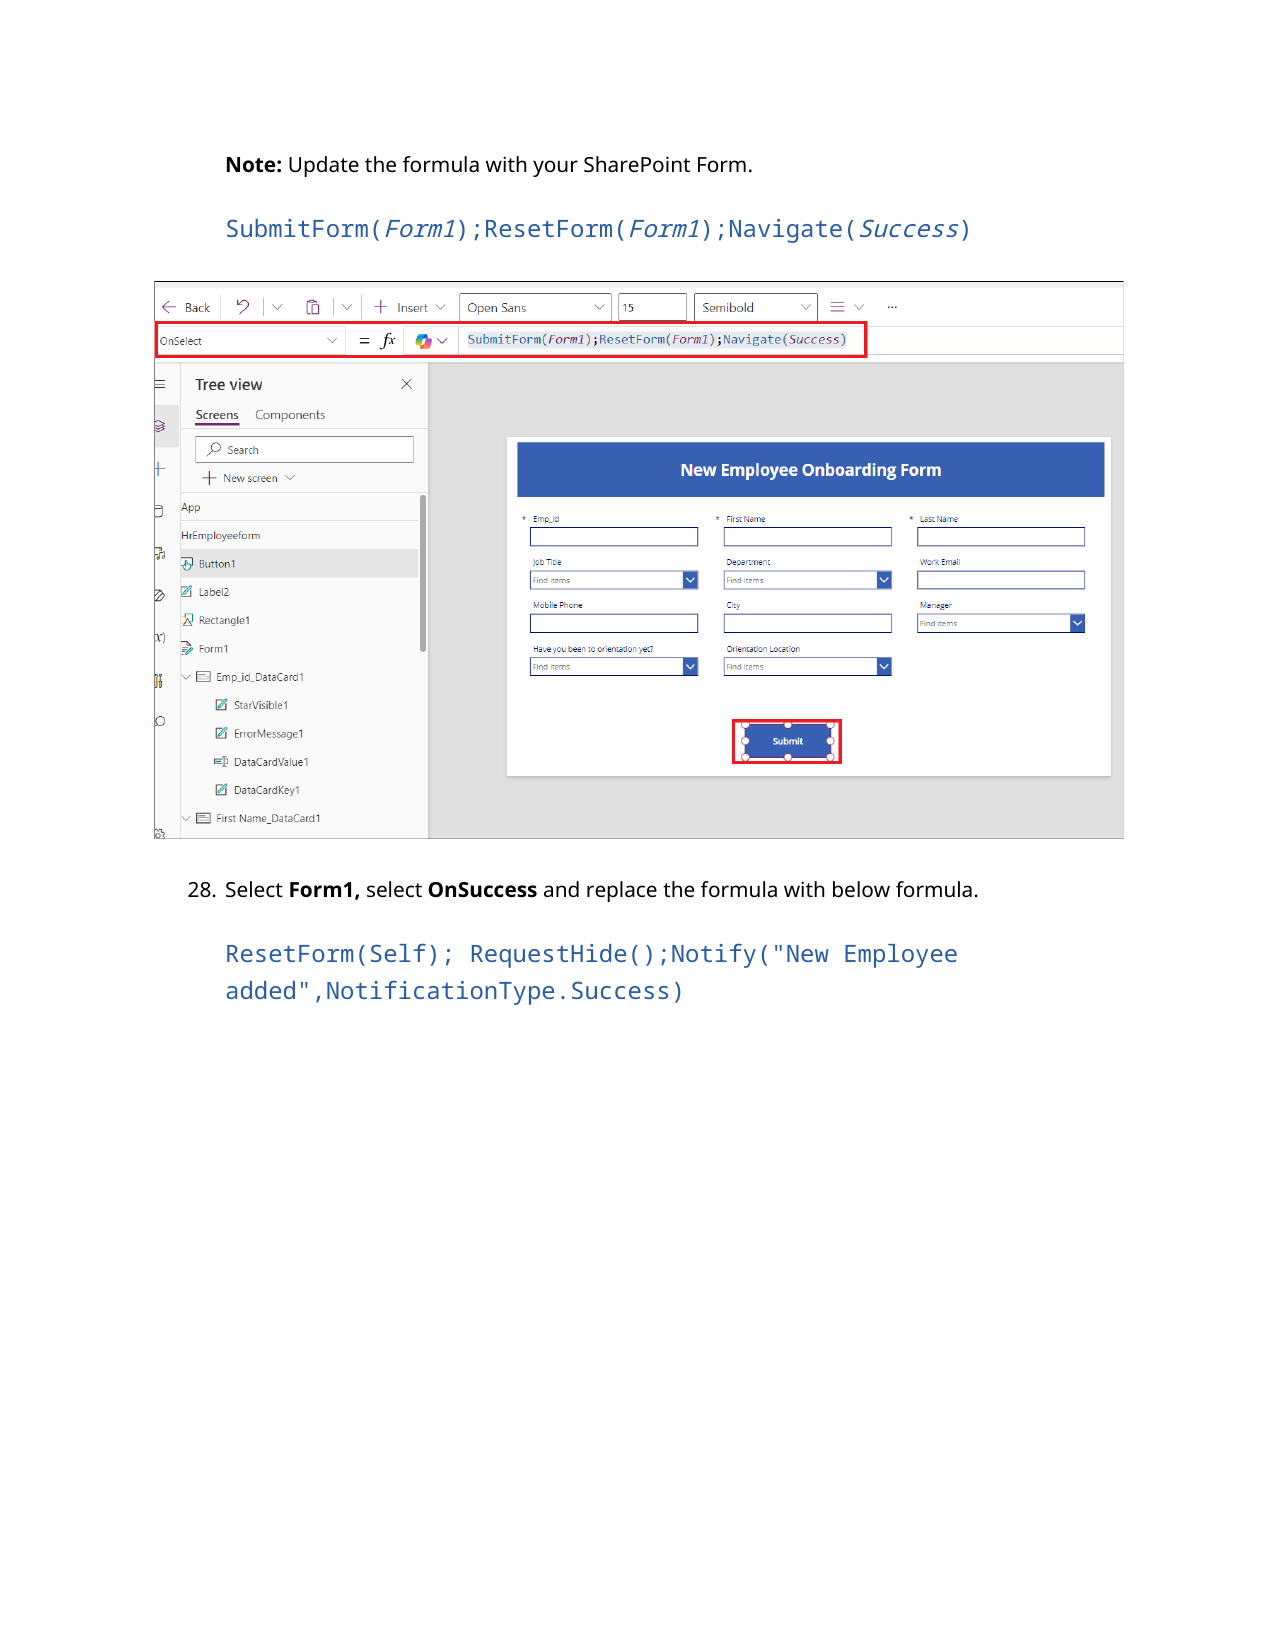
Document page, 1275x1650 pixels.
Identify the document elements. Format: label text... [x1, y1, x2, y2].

picture [150, 278, 1125, 841]
list Select Form1, select OnSuccess and replace the formula with below formula. [187, 875, 1125, 903]
text SubmitForm(Form1);ResetForm(Form1);Navigate(Success) [150, 212, 1125, 244]
text Note: Update the formula with your SharePoint Form. [150, 150, 1125, 178]
text ResetForm(Self); RequestHide();Notify("New Employee added",NotificationType.Success) [225, 936, 1125, 1006]
